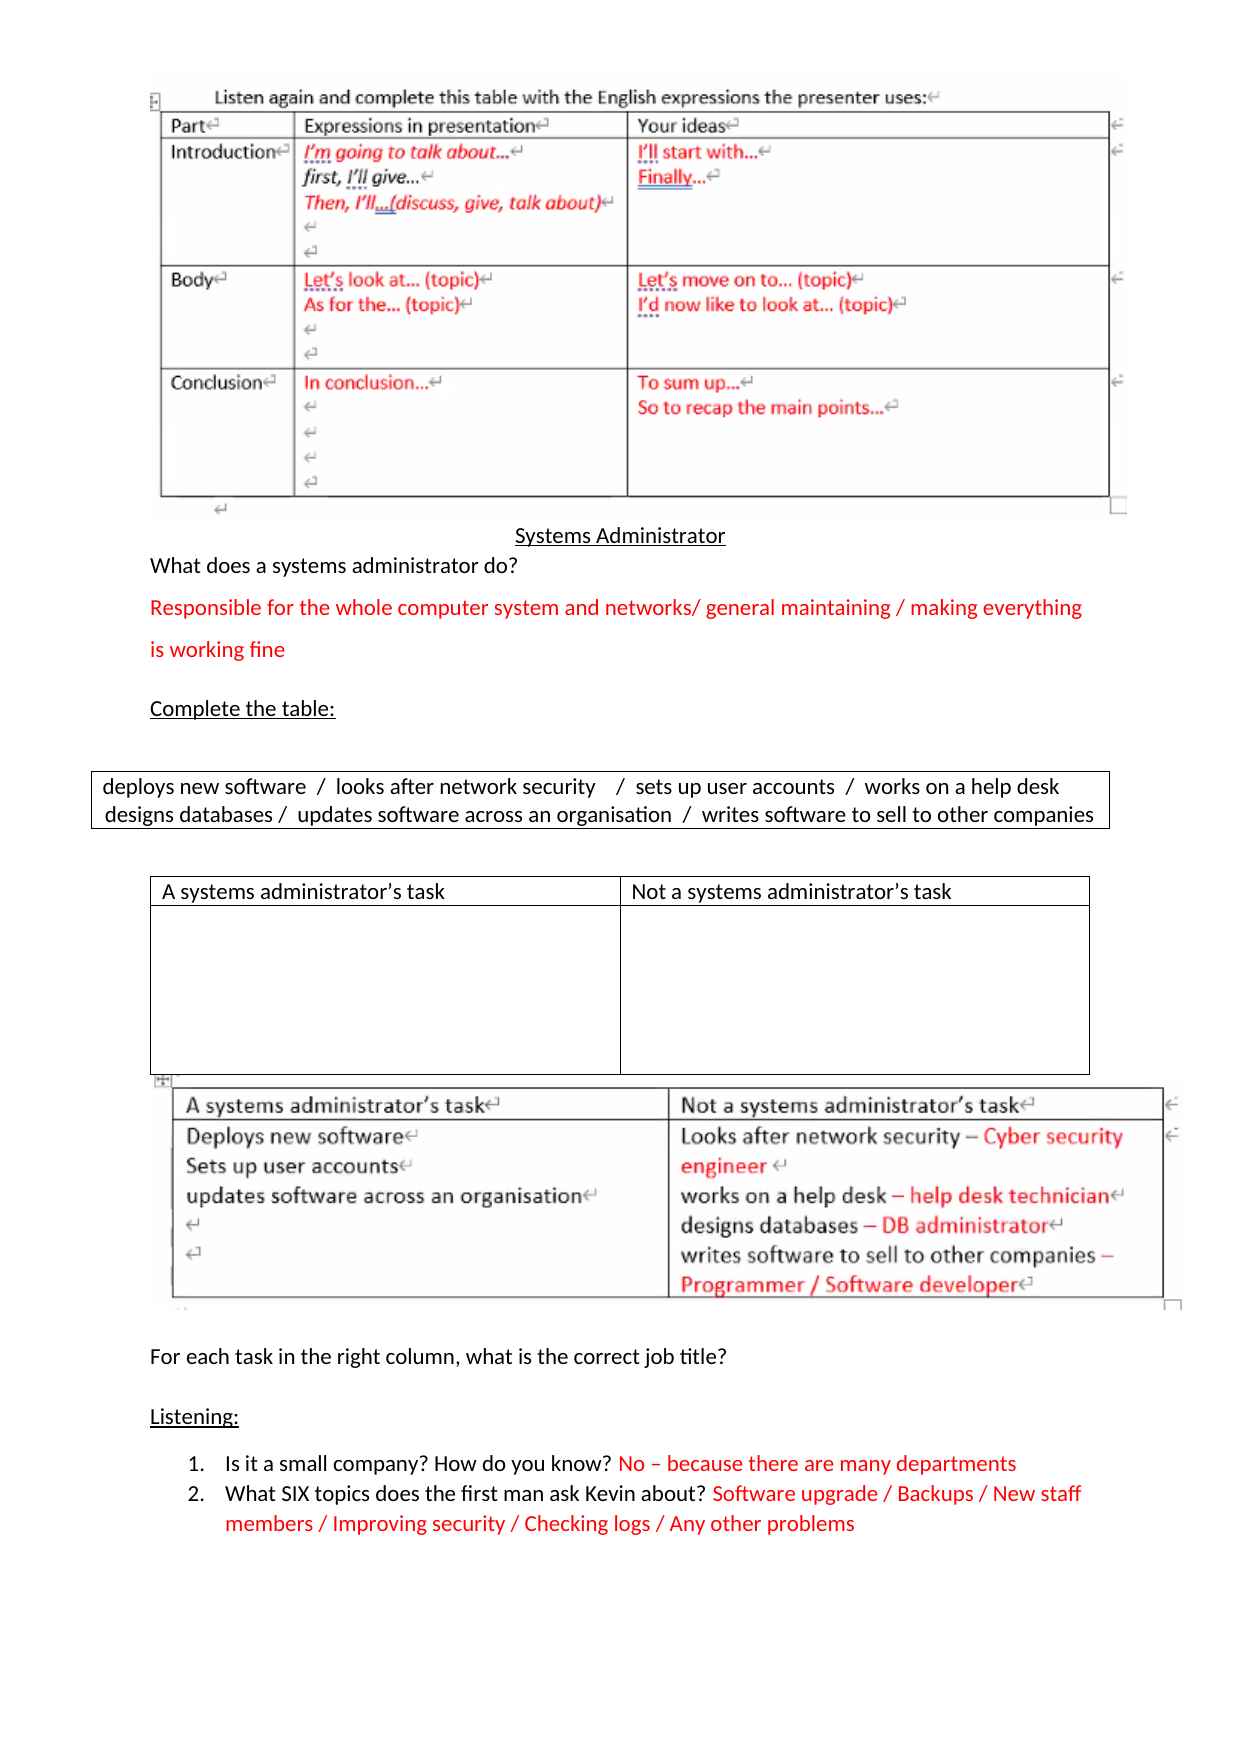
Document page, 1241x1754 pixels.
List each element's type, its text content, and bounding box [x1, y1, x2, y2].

list What SIX topics does the first man ask Kevin about? Software upgrade / Backups / New staff members / Improving security / Checking logs / Any other problems [187, 1479, 1090, 1537]
text Listening: [150, 1402, 1090, 1430]
text For each task in the right column, what is the correct job title? [150, 1342, 1090, 1370]
table_cell [621, 906, 1089, 1074]
text Complete the table: [150, 694, 1090, 722]
list Is it a small company? How do you know? No – because there are many departments [187, 1449, 1090, 1477]
table_header Not a systems administrator’s task [621, 877, 1089, 905]
text Responsible for the whole computer system and networks/ general maintaining / making everything is working fine [150, 593, 1090, 663]
text Systems Administrator [150, 521, 1090, 549]
text What does a systems administrator do? [150, 551, 1090, 579]
picture [150, 73, 1127, 519]
table_cell [151, 906, 620, 1074]
table_header A systems administrator’s task [151, 877, 620, 905]
table_header deploys new software / looks after network security / sets up user accounts / works on a help desk designs databases / updates software across an organisation / writes software to sell to other companies [92, 772, 1109, 828]
picture [150, 1075, 1188, 1310]
